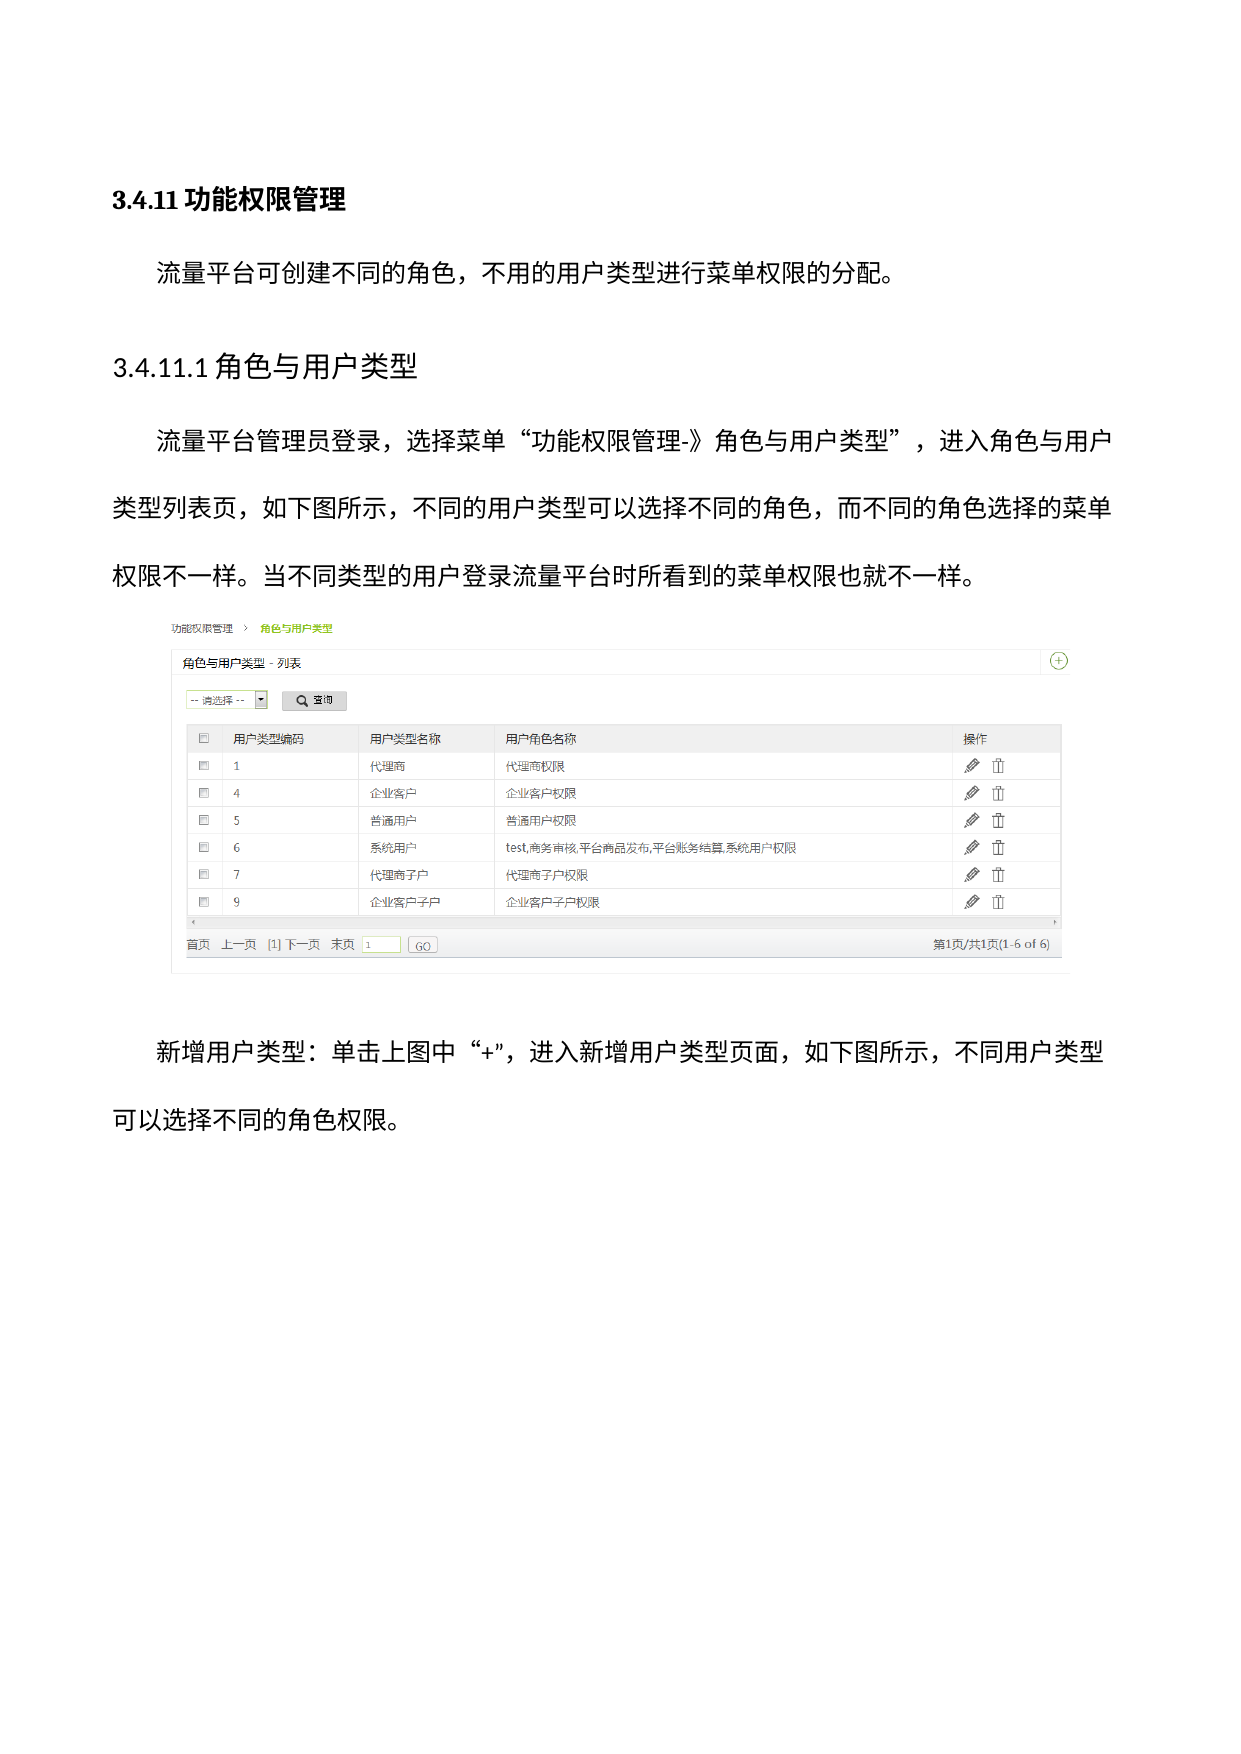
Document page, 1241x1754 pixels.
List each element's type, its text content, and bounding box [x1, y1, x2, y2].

text 新增用户类型：单击上图中“+”，进入新增用户类型页面，如下图所示，不同用户类型可以选择不同的角色权限。 [112, 1016, 1128, 1152]
subtitle 3.4.11.1角色与用户类型 [112, 331, 1128, 399]
picture [170, 608, 1071, 987]
text 流量平台管理员登录，选择菜单“功能权限管理-》角色与用户类型”，进入角色与用户类型列表页，如下图所示，不同的用户类型可以选择不同的角色，而不同的角色选择的菜单权限不一样。当不同类型的用户登录流量平台时所看到的菜单权限也就不一样。 [112, 405, 1128, 609]
text 流量平台可创建不同的角色，不用的用户类型进行菜单权限的分配。 [112, 238, 1128, 306]
subtitle 3.4.11功能权限管理 [112, 164, 1128, 232]
